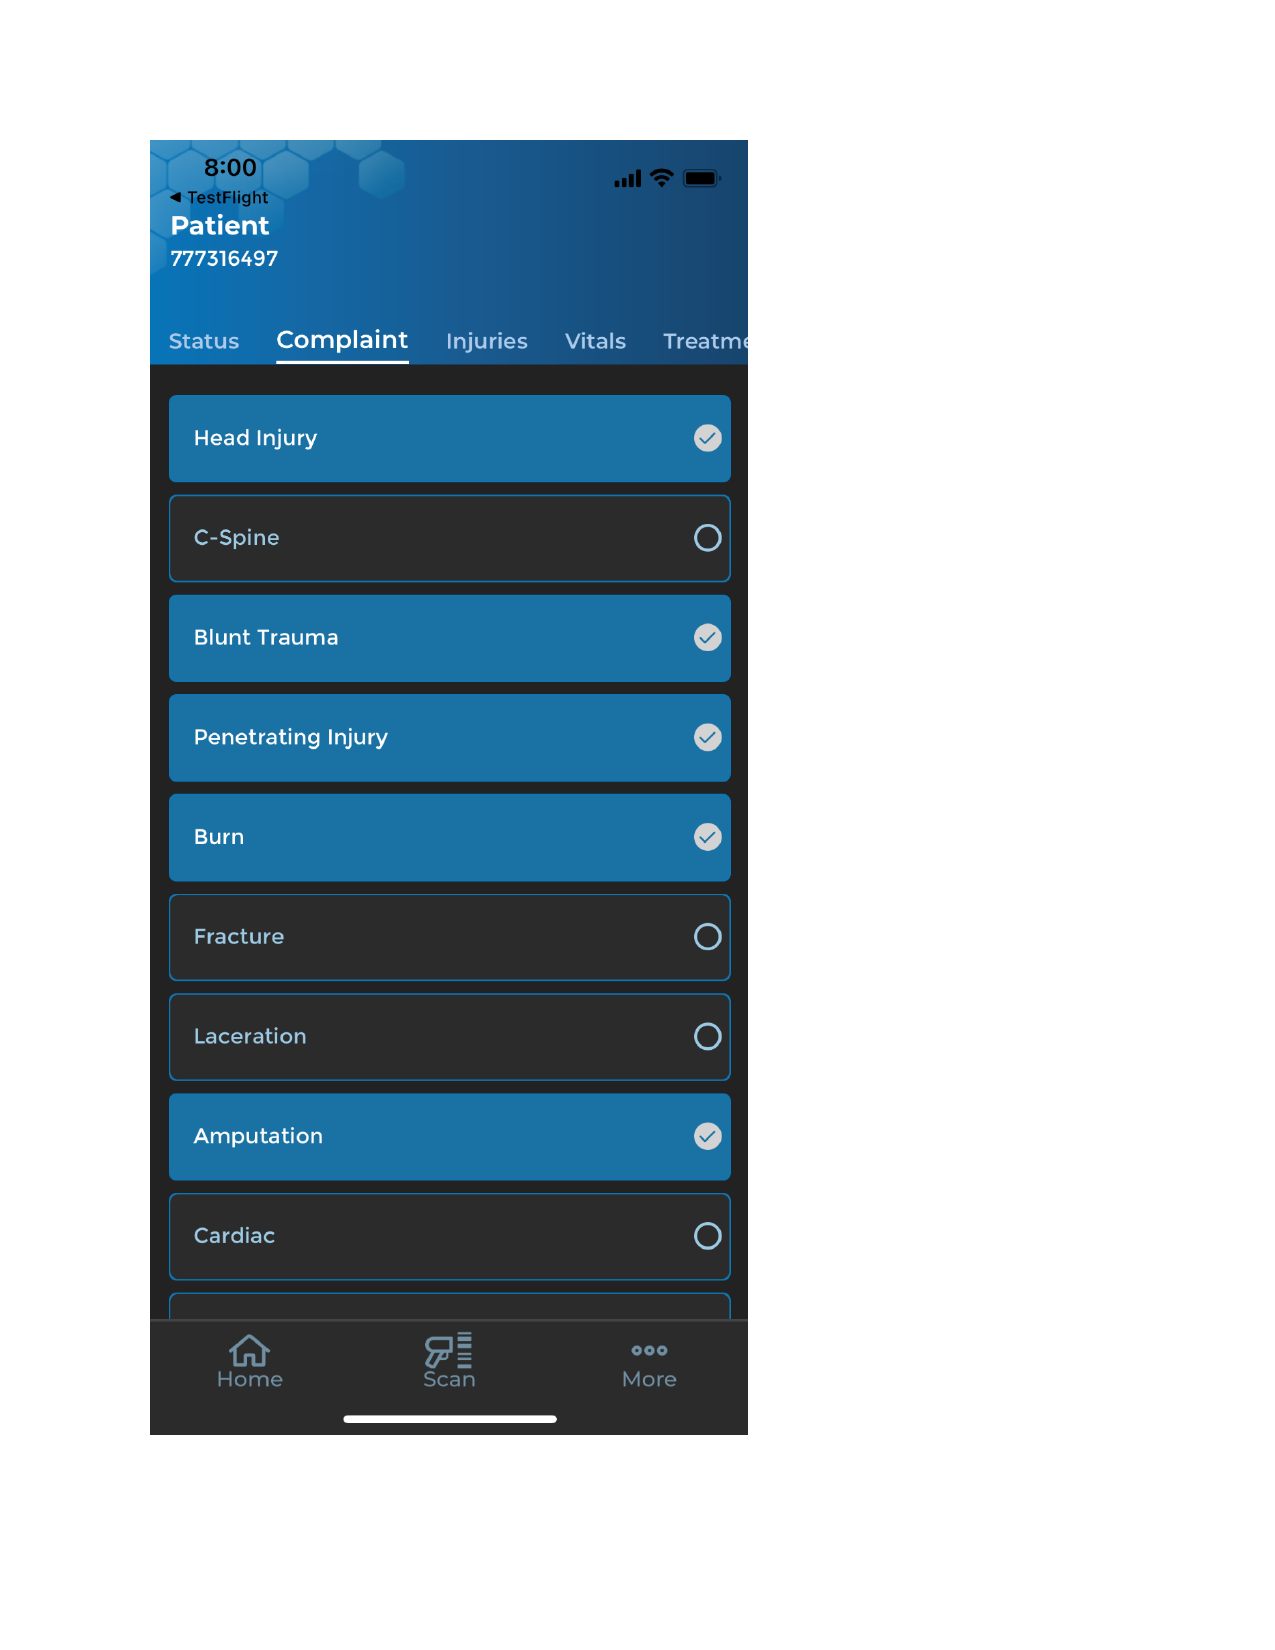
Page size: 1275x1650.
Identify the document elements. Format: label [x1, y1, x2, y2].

picture [150, 140, 748, 1435]
